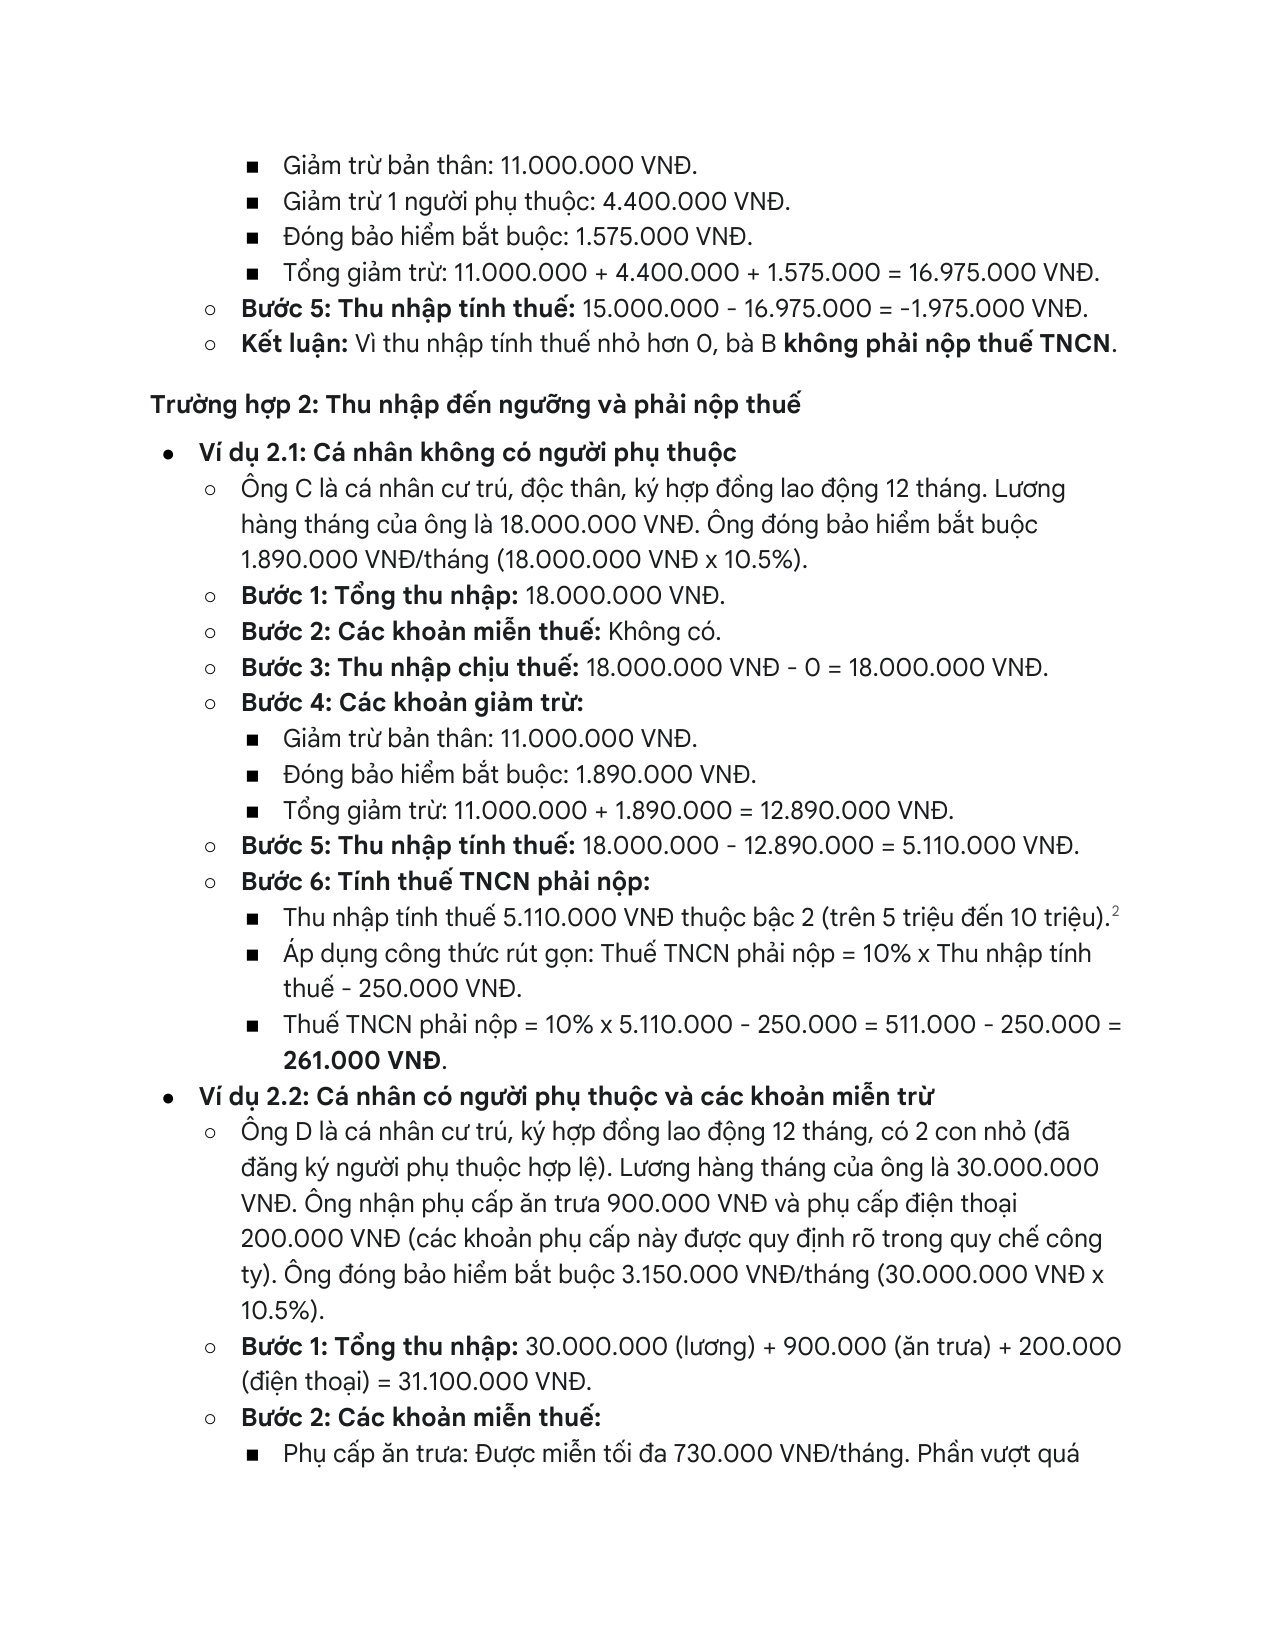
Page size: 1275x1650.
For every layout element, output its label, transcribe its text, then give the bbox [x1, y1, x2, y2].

list Giảm trừ 1 người phụ thuộc: 4.400.000 VNĐ. [245, 186, 1125, 217]
list Bước 2: Các khoản miễn thuế: Không có. [203, 616, 1125, 648]
list Bước 4: Các khoản giảm trừ: [203, 688, 1125, 719]
list Bước 5: Thu nhập tính thuế: 15.000.000 - 16.975.000 = -1.975.000 VNĐ. [203, 293, 1125, 324]
list Kết luận: Vì thu nhập tính thuế nhỏ hơn 0, bà B không phải nộp thuế TNCN. [203, 329, 1125, 360]
list Ví dụ 2.2: Cá nhân có người phụ thuộc và các khoản miễn trừ [161, 1081, 1125, 1112]
list Ông C là cá nhân cư trú, độc thân, ký hợp đồng lao động 12 tháng. Lương hàng tháng của ông là 18.000.000 VNĐ. Ông đóng bảo hiểm bắt buộc 1.890.000 VNĐ/tháng (18.000.000 VNĐ x 10.5%). [203, 473, 1125, 576]
list Đóng bảo hiểm bắt buộc: 1.890.000 VNĐ. [245, 759, 1125, 791]
list Áp dụng công thức rút gọn: Thuế TNCN phải nộp = 10% x Thu nhập tính thuế - 250.000 VNĐ. [245, 938, 1125, 1005]
list Tổng giảm trừ: 11.000.000 + 1.890.000 = 12.890.000 VNĐ. [245, 795, 1125, 826]
list Ông D là cá nhân cư trú, ký hợp đồng lao động 12 tháng, có 2 con nhỏ (đã đăng ký người phụ thuộc hợp lệ). Lương hàng tháng của ông là 30.000.000 VNĐ. Ông nhận phụ cấp ăn trưa 900.000 VNĐ và phụ cấp điện thoại 200.000 VNĐ (các khoản phụ cấp này được quy định rõ trong quy chế công ty). Ông đóng bảo hiểm bắt buộc 3.150.000 VNĐ/tháng (30.000.000 VNĐ x 10.5%). [203, 1116, 1125, 1326]
list Thuế TNCN phải nộp = 10% x 5.110.000 - 250.000 = 511.000 - 250.000 = 261.000 VNĐ. [245, 1009, 1125, 1076]
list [245, 1438, 1125, 1469]
list Bước 3: Thu nhập chịu thuế: 18.000.000 VNĐ - 0 = 18.000.000 VNĐ. [203, 652, 1125, 683]
list Bước 1: Tổng thu nhập: 30.000.000 (lương) + 900.000 (ăn trưa) + 200.000 (điện thoại) = 31.100.000 VNĐ. [203, 1331, 1125, 1398]
list Bước 5: Thu nhập tính thuế: 18.000.000 - 12.890.000 = 5.110.000 VNĐ. [203, 831, 1125, 862]
list Giảm trừ bản thân: 11.000.000 VNĐ. [245, 723, 1125, 755]
list Thu nhập tính thuế 5.110.000 VNĐ thuộc bậc 2 (trên 5 triệu đến 10 triệu).2 [245, 902, 1125, 933]
list Ví dụ 2.1: Cá nhân không có người phụ thuộc [161, 438, 1125, 469]
list Bước 1: Tổng thu nhập: 18.000.000 VNĐ. [203, 581, 1125, 612]
text Trường hợp 2: Thu nhập đến ngưỡng và phải nộp thuế [150, 389, 1125, 421]
list Tổng giảm trừ: 11.000.000 + 4.400.000 + 1.575.000 = 16.975.000 VNĐ. [245, 257, 1125, 288]
list Đóng bảo hiểm bắt buộc: 1.575.000 VNĐ. [245, 221, 1125, 253]
list Bước 2: Các khoản miễn thuế: [203, 1402, 1125, 1434]
list Bước 6: Tính thuế TNCN phải nộp: [203, 866, 1125, 898]
list Giảm trừ bản thân: 11.000.000 VNĐ. [245, 150, 1125, 181]
